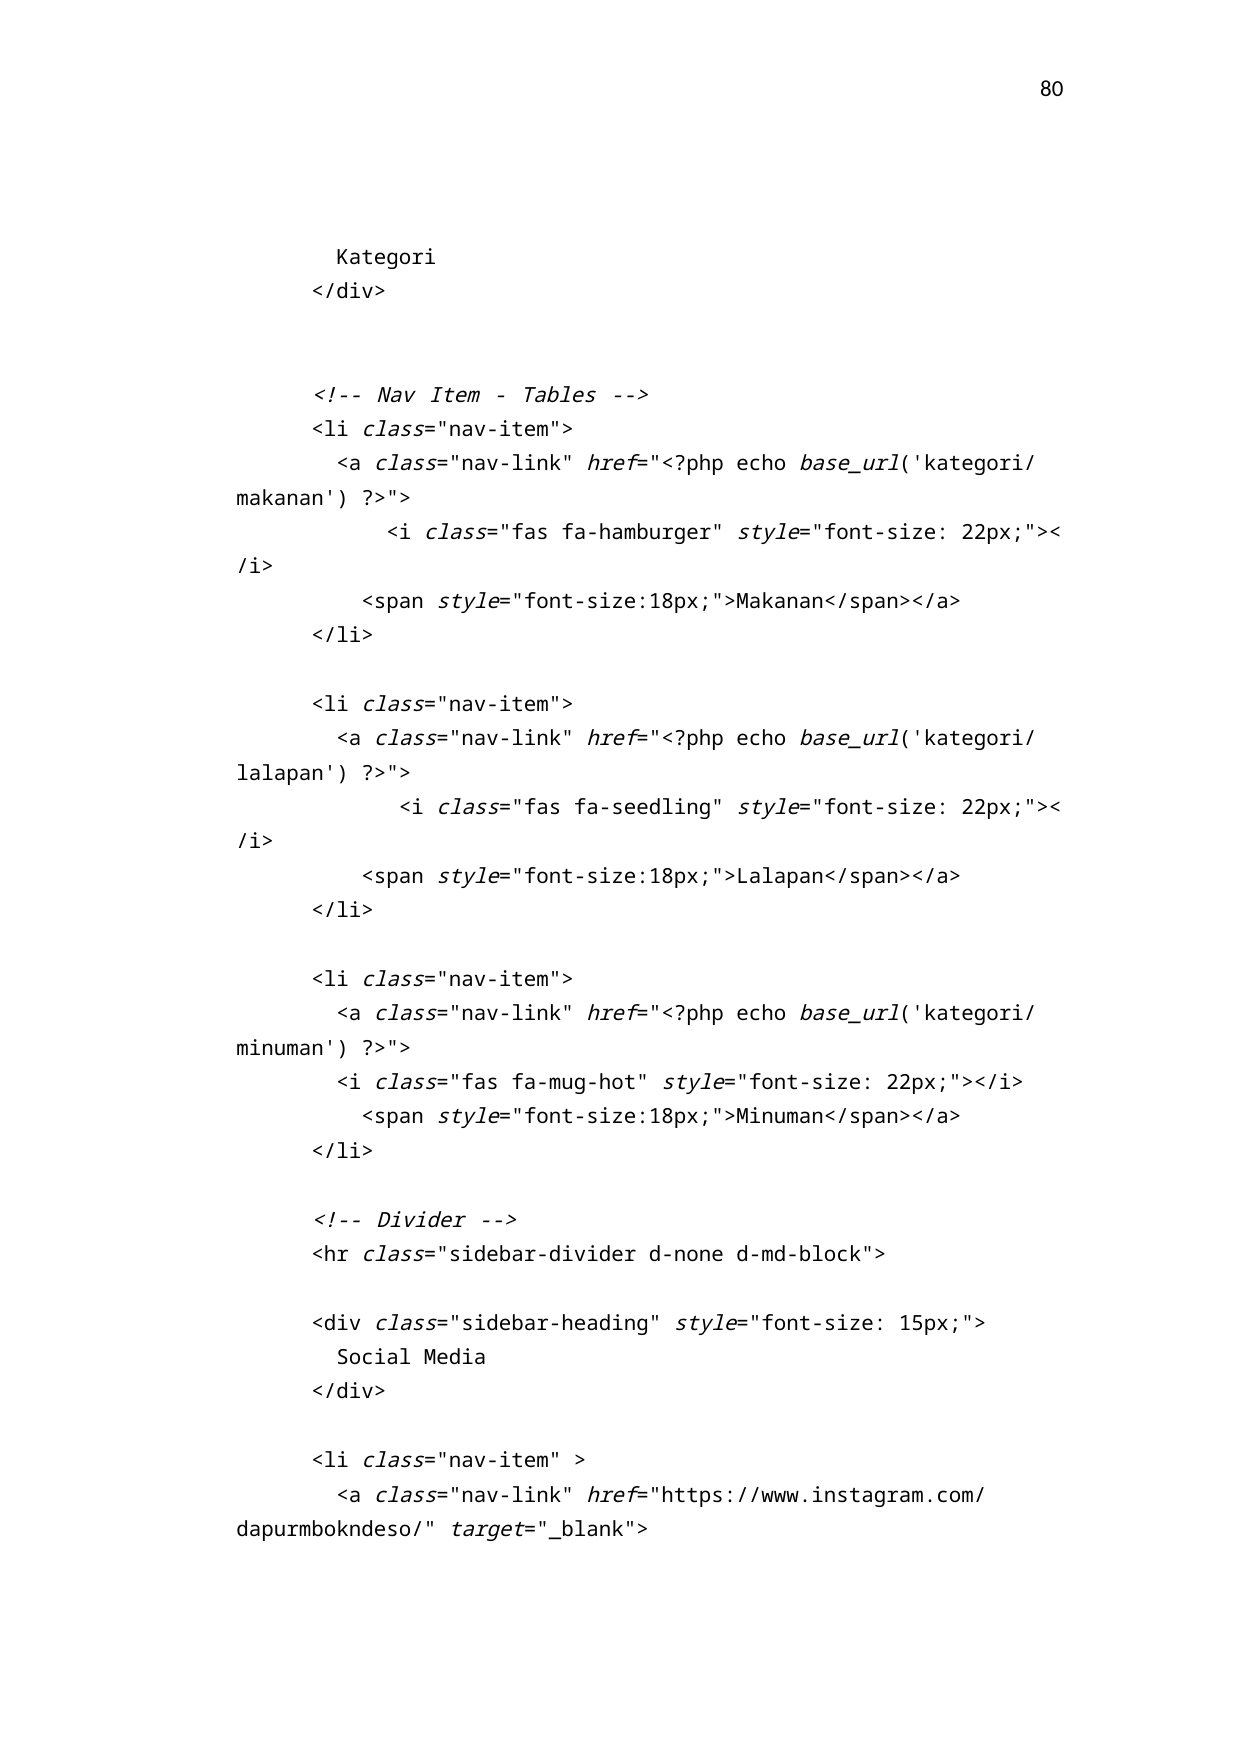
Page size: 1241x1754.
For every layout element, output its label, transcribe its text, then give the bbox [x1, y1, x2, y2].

text <span style="font-size:18px;">Minuman</span></a> [236, 1096, 1063, 1130]
text <a class="nav-link" href="<?php echo base_url('kategori/lalapan') ?>"> [236, 717, 1063, 786]
text <li class="nav-item"> [236, 958, 1063, 992]
text <a class="nav-link" href="https://www.instagram.com/dapurmbokndeso/" target="_blank"> [236, 1474, 1063, 1542]
text </div> [236, 271, 1063, 305]
text <i class="fas fa-mug-hot" style="font-size: 22px;"></i> [236, 1061, 1063, 1096]
text <a class="nav-link" href="<?php echo base_url('kategori/minuman') ?>"> [236, 992, 1063, 1061]
text <i class="fas fa-hamburger" style="font-size: 22px;"></i> [236, 511, 1063, 580]
text </li> [236, 614, 1063, 649]
text <div class="sidebar-heading" style="font-size: 15px;"> [236, 1302, 1063, 1336]
text <span style="font-size:18px;">Lalapan</span></a> [236, 855, 1063, 889]
text </li> [236, 889, 1063, 924]
text <hr class="sidebar-divider d-none d-md-block"> [236, 1233, 1063, 1267]
text <!-- Divider --> [236, 1199, 1063, 1233]
text Social Media [236, 1336, 1063, 1371]
text </div> [236, 1371, 1063, 1405]
text <!-- Nav Item - Tables --> [236, 374, 1063, 408]
text <span style="font-size:18px;">Makanan</span></a> [236, 580, 1063, 614]
text <li class="nav-item"> [236, 683, 1063, 717]
text <a class="nav-link" href="<?php echo base_url('kategori/makanan') ?>"> [236, 442, 1063, 511]
text </li> [236, 1130, 1063, 1164]
text <li class="nav-item"> [236, 408, 1063, 442]
text <li class="nav-item" > [236, 1439, 1063, 1474]
text Kategori [236, 236, 1063, 271]
text <i class="fas fa-seedling" style="font-size: 22px;"></i> [236, 786, 1063, 855]
